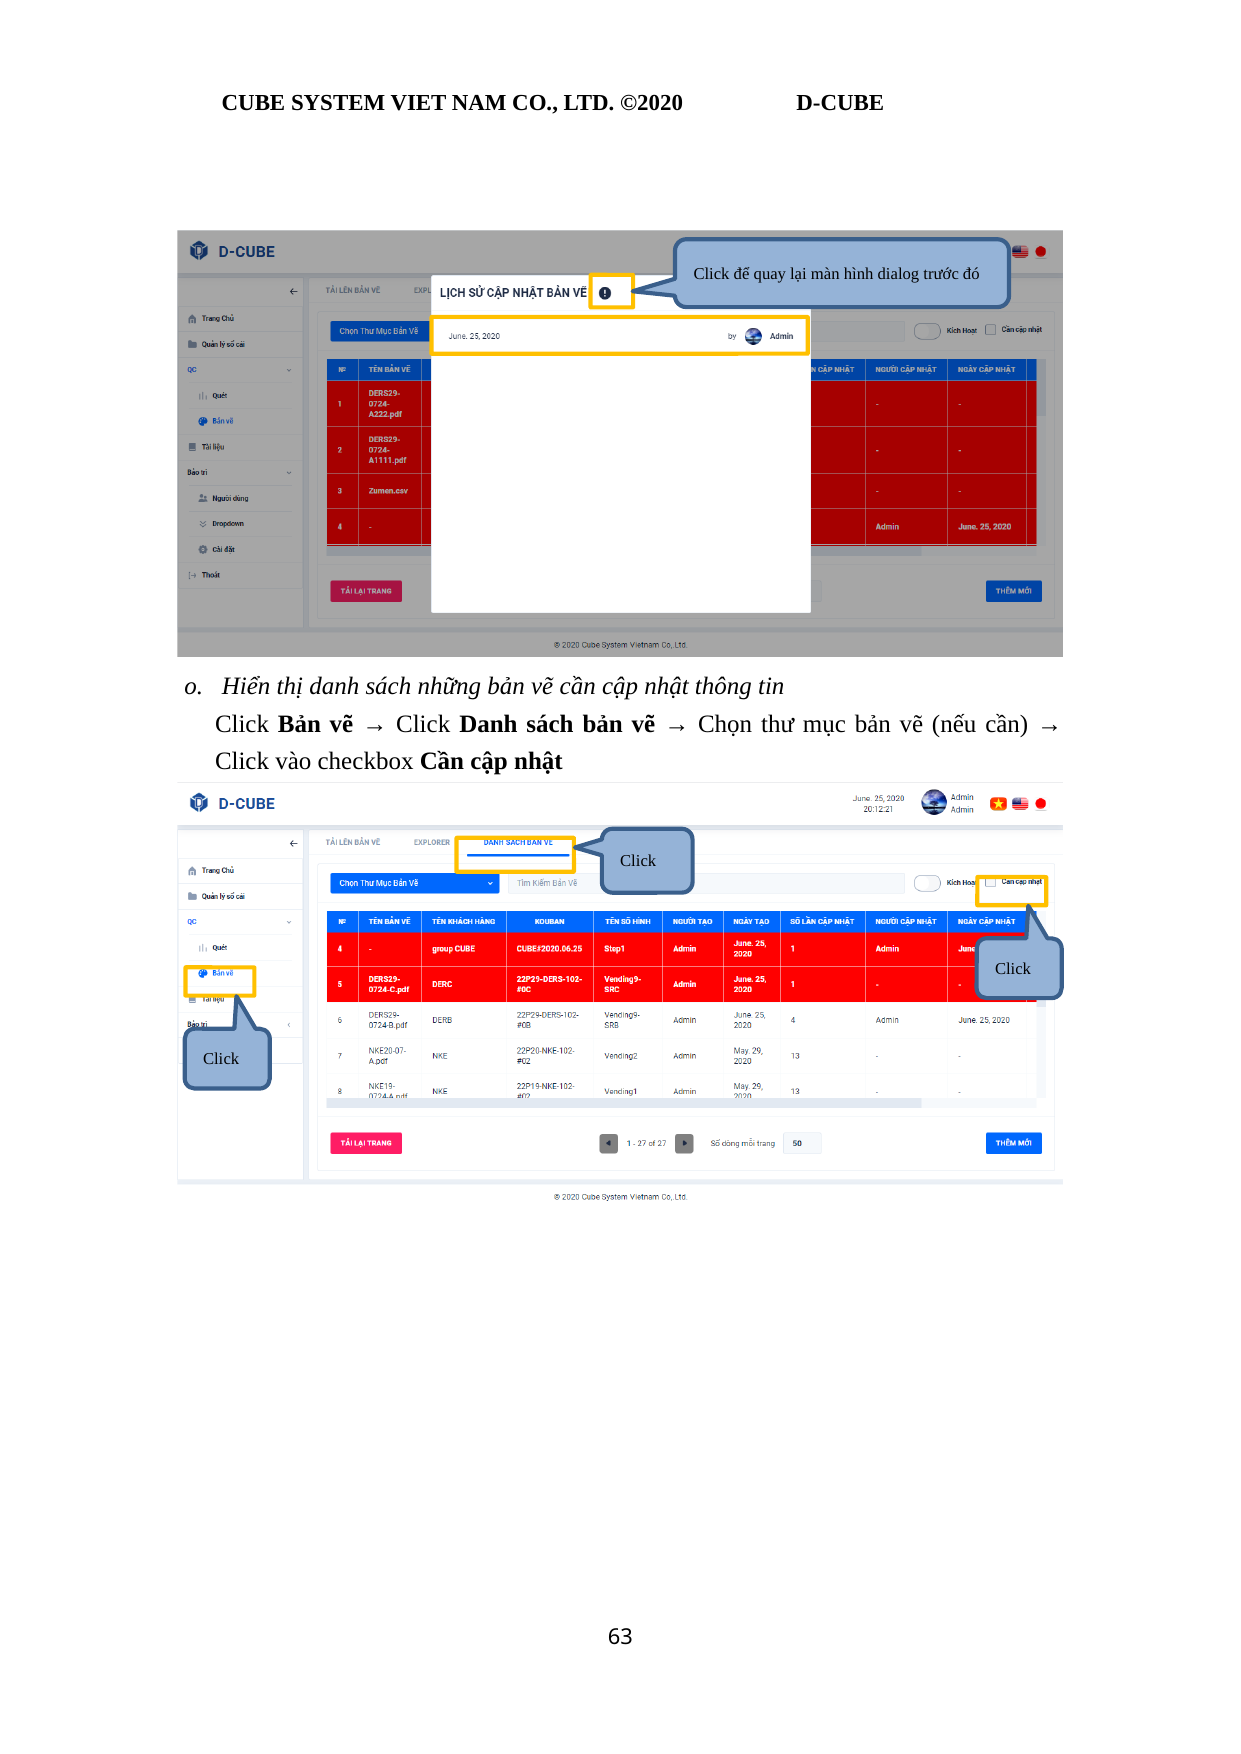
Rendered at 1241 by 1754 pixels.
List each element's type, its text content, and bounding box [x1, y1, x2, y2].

picture [177, 779, 1063, 1209]
picture [177, 227, 1063, 657]
text Click Bản vẽ → Click Danh sách bản vẽ → Chọn thư mục bản vẽ (nếu cần) → Click vào checkbox Cần cập nhật [215, 704, 1063, 779]
subtitle Hiển thị danh sách những bản vẽ cần cập nhật thông tin [184, 667, 1063, 704]
picture [980, 880, 1044, 903]
